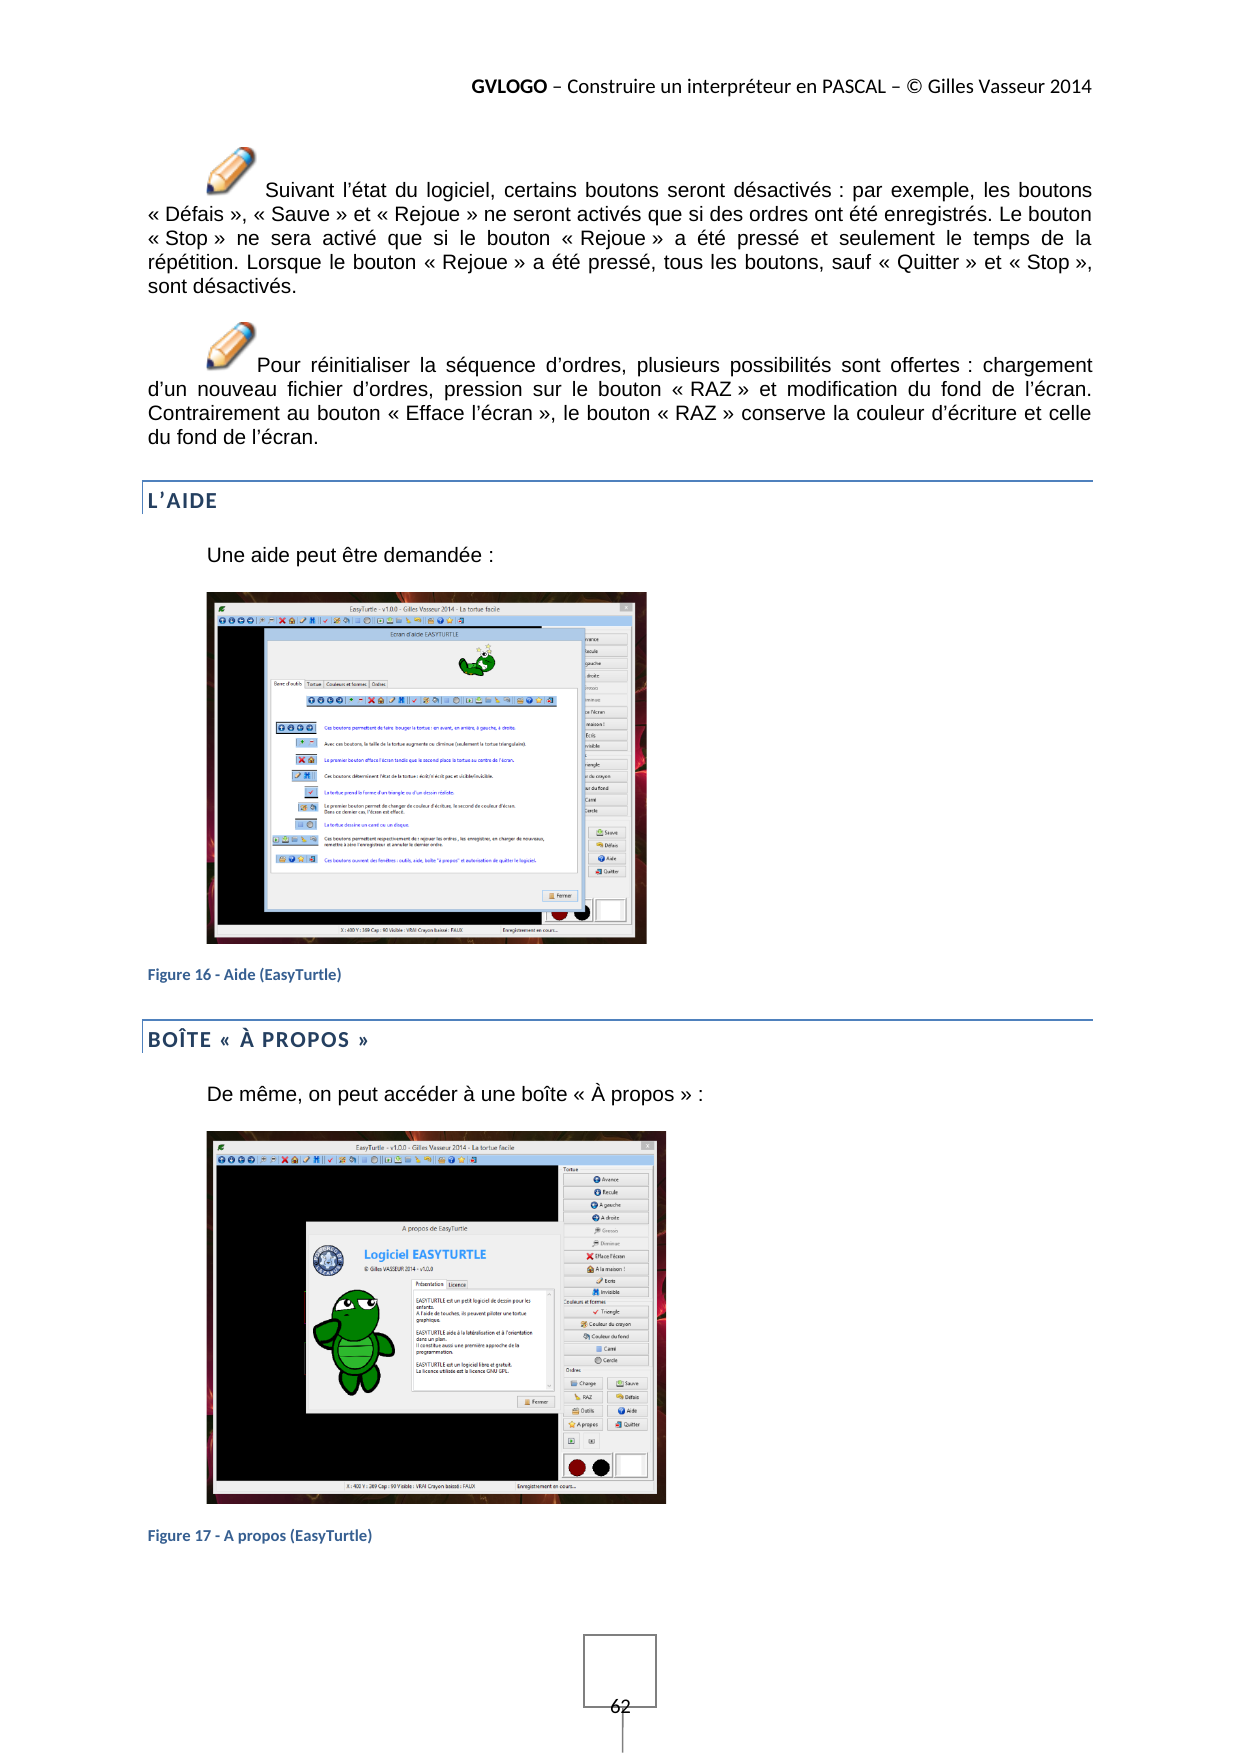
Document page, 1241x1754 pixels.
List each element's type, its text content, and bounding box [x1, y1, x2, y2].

picture [206, 322, 257, 373]
picture [206, 592, 647, 944]
text Figure 17 - A propos (EasyTurtle) [148, 1525, 1093, 1545]
text Pour réinitialiser la séquence d’ordres, plusieurs possibilités sont offertes : chargement d’un nouveau fichier d’ordres, pression sur le bouton « RAZ » et modification du fond de l’écran. Contrairement au bouton « Efface l’écran », le bouton « RAZ » conserve la couleur d’écriture et celle du fond de l’écran. [148, 323, 1093, 449]
subtitle L’aide [143, 482, 1093, 514]
text De même, on peut accéder à une boîte « À propos » : [148, 1082, 1093, 1106]
text Suivant l’état du logiciel, certains boutons seront désactivés : par exemple, les boutons « Défais », « Sauve » et « Rejoue » ne seront activés que si des ordres ont été enregistrés. Le bouton « Stop » ne sera activé que si le bouton « Rejoue » a été pressé et seulement le temps de la répétition. Lorsque le bouton « Rejoue » a été pressé, tous les boutons, sauf « Quitter » et « Stop », sont désactivés. [148, 148, 1093, 298]
picture [206, 147, 257, 198]
text Une aide peut être demandée : [148, 543, 1093, 567]
subtitle Boîte « À propos » [143, 1021, 1093, 1053]
picture [206, 1131, 667, 1504]
text Figure 16 - Aide (EasyTurtle) [148, 964, 1093, 985]
